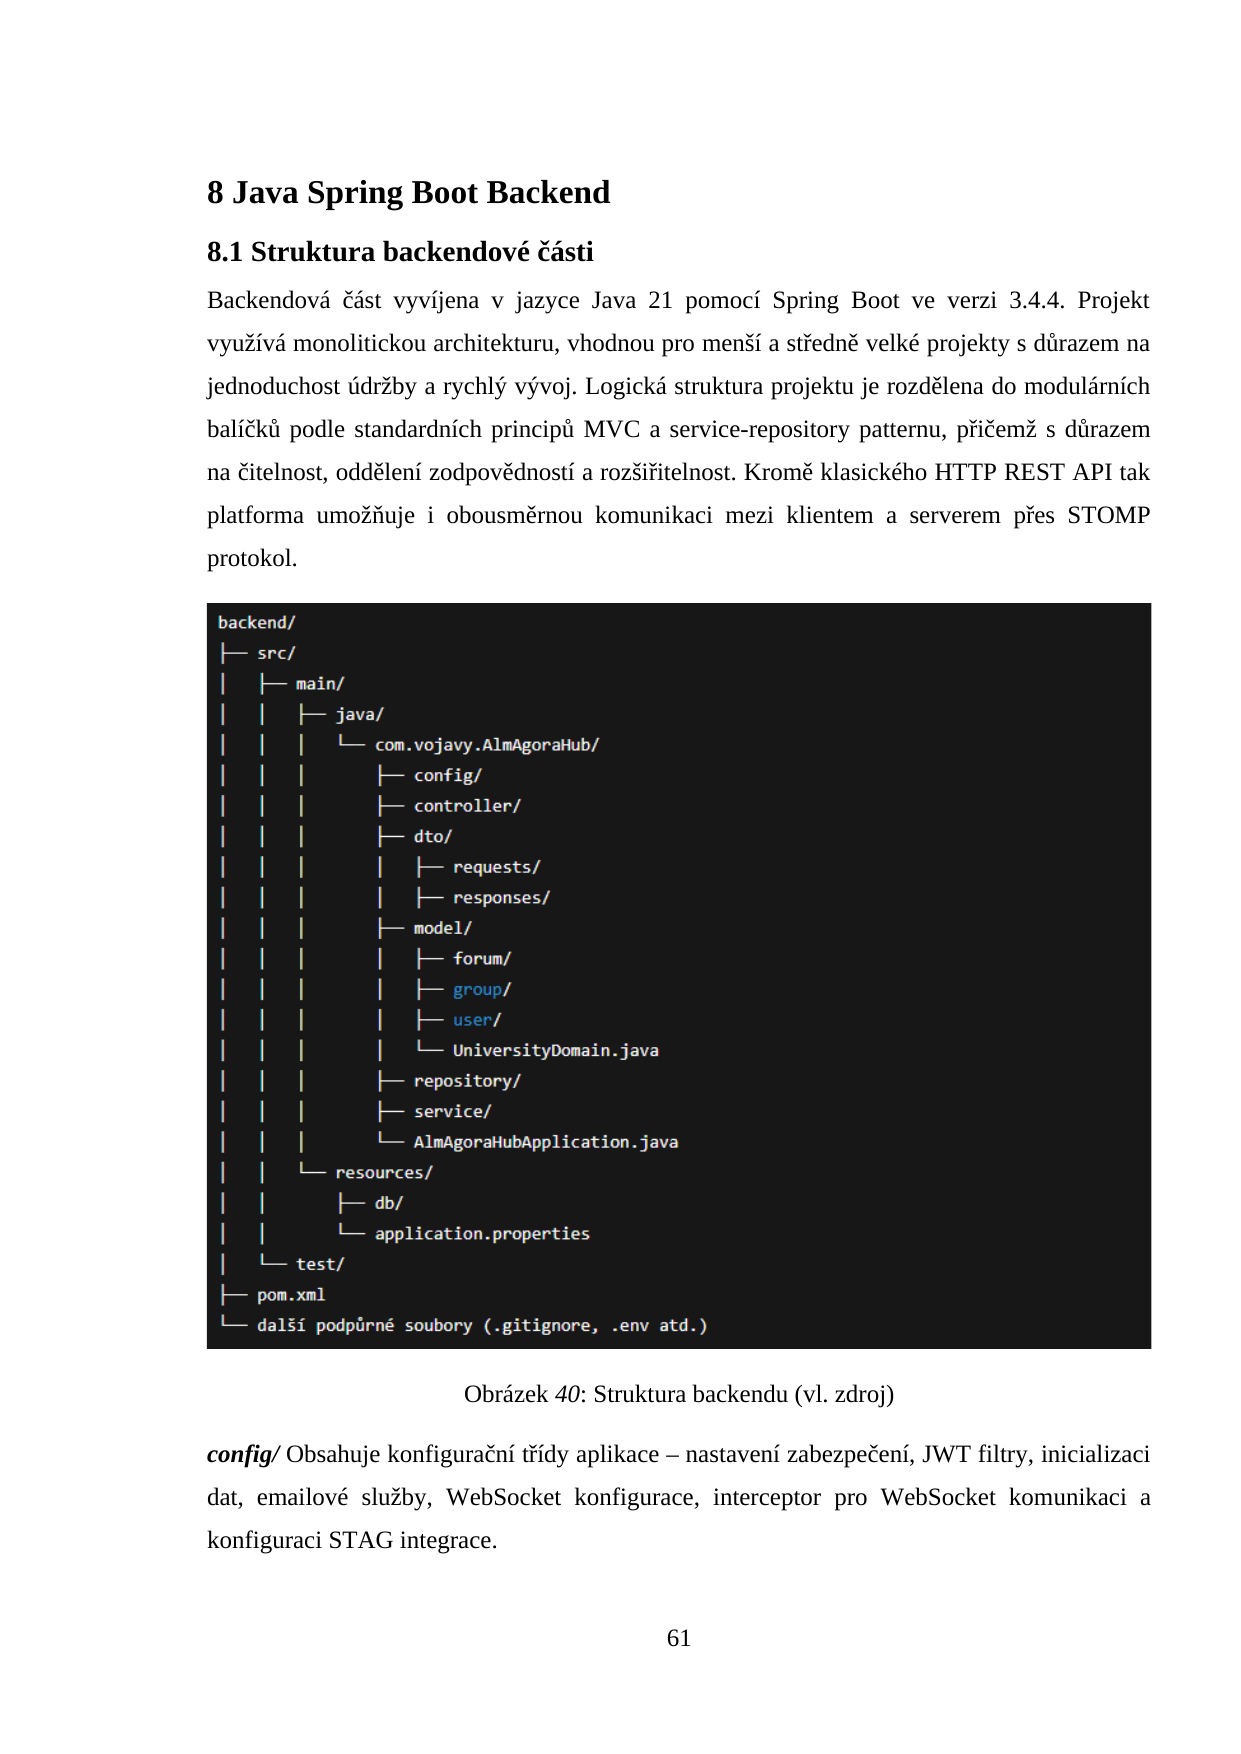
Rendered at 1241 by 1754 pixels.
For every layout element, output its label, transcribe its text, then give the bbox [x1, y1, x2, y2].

subtitle 8.1 Struktura backendové části [207, 234, 1152, 268]
picture [206, 603, 1152, 1349]
text config/ Obsahuje konfigurační třídy aplikace – nastavení zabezpečení, JWT filtry, inicializaci dat, emailové služby, WebSocket konfigurace, interceptor pro WebSocket komunikaci a konfiguraci STAG integrace. [207, 1439, 1152, 1554]
text Backendová část vyvíjena v jazyce Java 21 pomocí Spring Boot ve verzi 3.4.4. Projekt využívá monolitickou architekturu, vhodnou pro menší a středně velké projekty s důrazem na jednoduchost údržby a rychlý vývoj. Logická struktura projektu je rozdělena do modulárních balíčků podle standardních principů MVC a service-repository patternu, přičemž s důrazem na čitelnost, oddělení zodpovědností a rozšiřitelnost. Kromě klasického HTTP REST API tak platforma umožňuje i obousměrnou komunikaci mezi klientem a serverem přes STOMP protokol. [207, 285, 1152, 572]
text Obrázek 40: Struktura backendu (vl. zdroj) [207, 1379, 1152, 1408]
subtitle 8 Java Spring Boot Backend [207, 173, 1152, 211]
